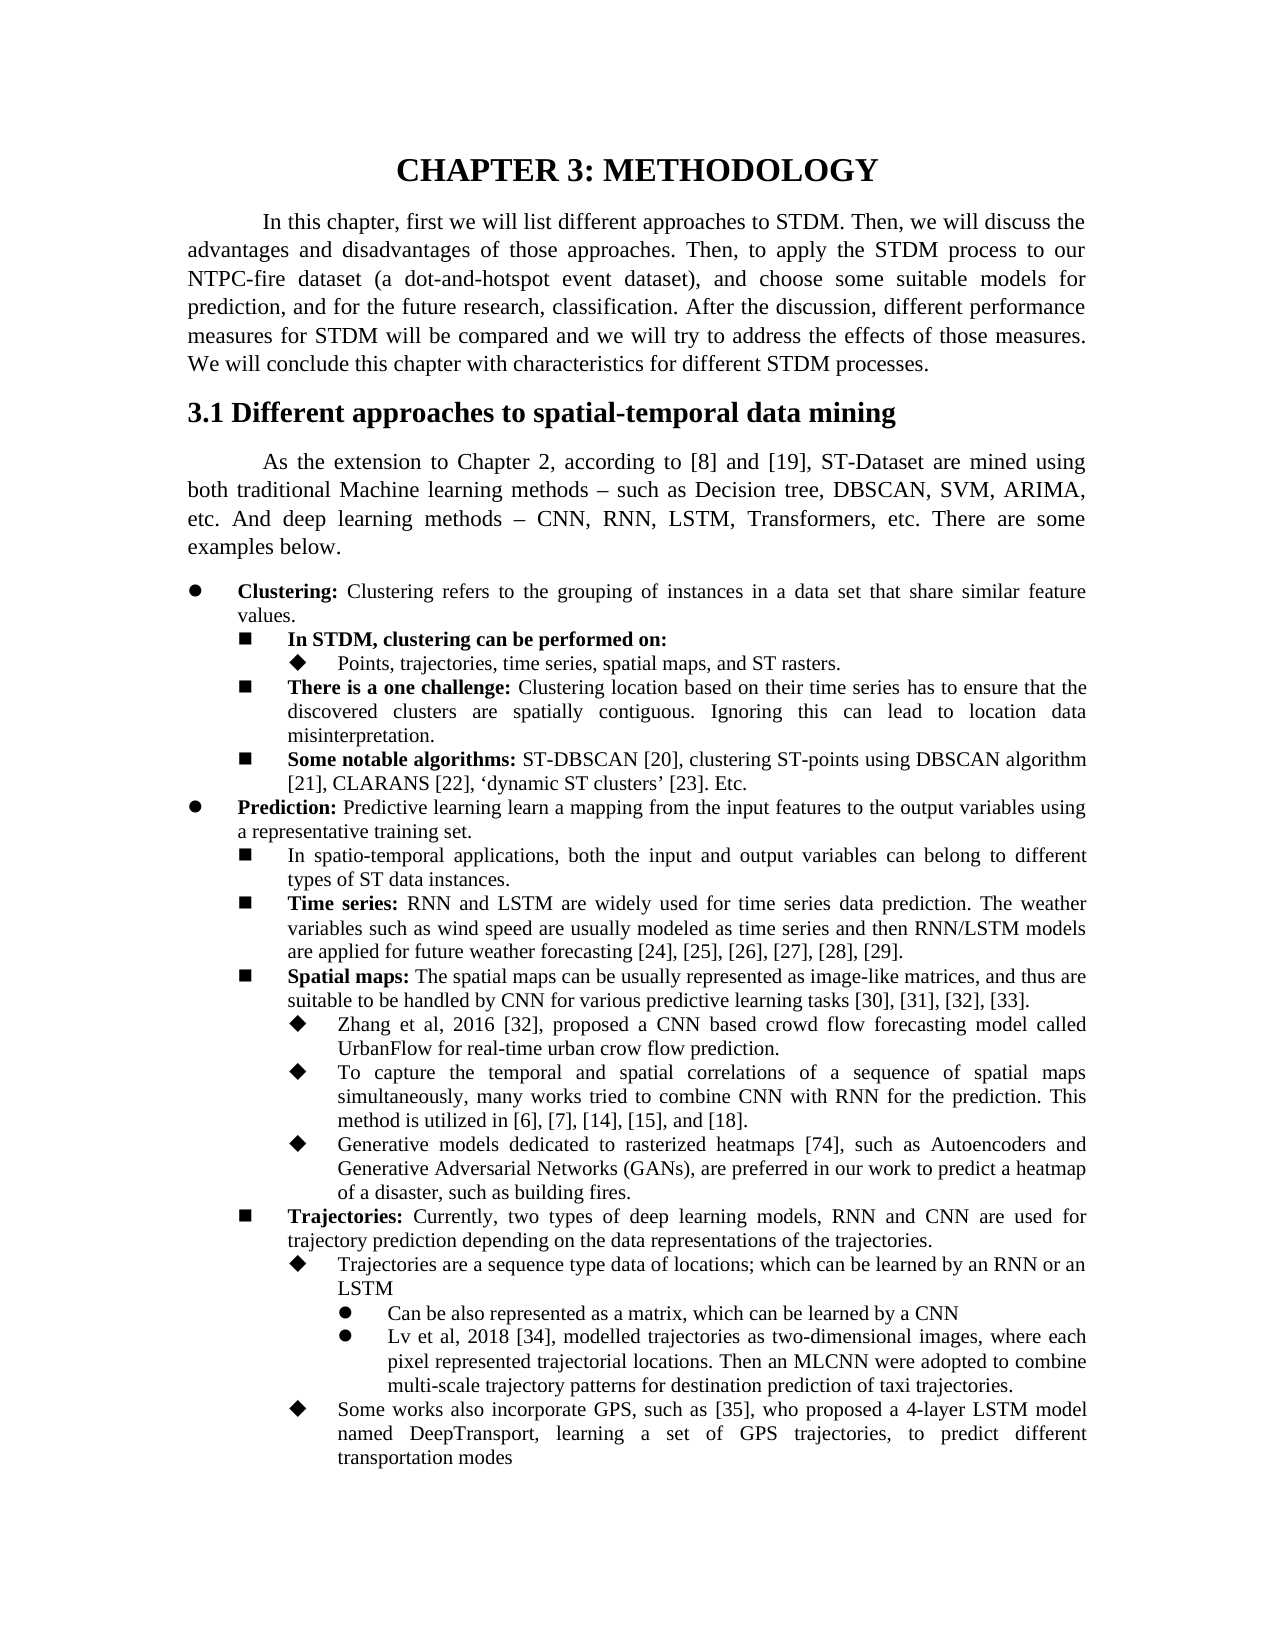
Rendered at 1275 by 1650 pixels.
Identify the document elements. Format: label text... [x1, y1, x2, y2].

list There is a one challenge: Clustering location based on their time series has to ensure that the discovered clusters are spatially contiguous. Ignoring this can lead to location data misinterpretation. [237, 675, 1087, 747]
list Zhang et al, 2016 [32], proposed a CNN based crowd flow forecasting model called UrbanFlow for real-time urban crow flow prediction. [287, 1012, 1087, 1060]
list In spatio-temporal applications, both the input and output variables can belong to different types of ST data instances. [237, 843, 1087, 891]
text In this chapter, first we will list different approaches to STDM. Then, we will discuss the advantages and disadvantages of those approaches. Then, to apply the STDM process to our NTPC-fire dataset (a dot-and-hotspot event dataset), and choose some suitable models for prediction, and for the future research, classification. After the discussion, different performance measures for STDM will be compared and we will try to address the effects of those measures. We will conclude this chapter with characteristics for different STDM processes. [187, 208, 1087, 377]
list Some works also incorporate GPS, such as [35], who proposed a 4-layer LSTM model named DeepTransport, learning a set of GPS trajectories, to predict different transportation modes [287, 1397, 1087, 1469]
list Spatial maps: The spatial maps can be usually represented as image-like matrices, and thus are suitable to be handled by CNN for various predictive learning tasks [30], [31], [32], [33]. [237, 963, 1087, 1012]
list Prediction: Predictive learning learn a mapping from the input features to the output variables using a representative training set. [187, 795, 1087, 843]
list Can be also represented as a matrix, which can be learned by a CNN [337, 1300, 1087, 1324]
list Some notable algorithms: ST-DBSCAN [20], clustering ST-points using DBSCAN algorithm [21], CLARANS [22], ‘dynamic ST clusters’ [23]. Etc. [237, 747, 1087, 795]
list Points, trajectories, time series, spatial maps, and ST rasters. [287, 651, 1087, 675]
list Trajectories: Currently, two types of deep learning models, RNN and CNN are used for trajectory prediction depending on the data representations of the trajectories. [237, 1204, 1087, 1252]
text As the extension to Chapter 2, according to [8] and [19], ST-Dataset are mined using both traditional Machine learning methods – such as Decision tree, DBSCAN, SVM, ARIMA, etc. And deep learning methods – CNN, RNN, LSTM, Transformers, etc. There are some examples below. [187, 448, 1087, 560]
list To capture the temporal and spatial correlations of a sequence of spatial maps simultaneously, many works tried to combine CNN with RNN for the prediction. This method is utilized in [6], [7], [14], [15], and [18]. [287, 1060, 1087, 1132]
text 3.1 Different approaches to spatial-temporal data mining [187, 395, 1087, 429]
list Clustering: Clustering refers to the grouping of instances in a data set that share similar feature values. [187, 578, 1087, 627]
text CHAPTER 3: METHODOLOGY [187, 150, 1087, 188]
list Trajectories are a sequence type data of locations; which can be learned by an RNN or an LSTM [287, 1252, 1087, 1300]
list In STDM, clustering can be performed on: [237, 627, 1087, 651]
list Generative models dedicated to rasterized heatmaps [74], such as Autoencoders and Generative Adversarial Networks (GANs), are preferred in our work to predict a heatmap of a disaster, such as building fires. [287, 1132, 1087, 1204]
list Time series: RNN and LSTM are widely used for time series data prediction. The weather variables such as wind speed are usually modeled as time series and then RNN/LSTM models are applied for future weather forecasting [24], [25], [26], [27], [28], [29]. [237, 891, 1087, 963]
list Lv et al, 2018 [34], modelled trajectories as two-dimensional images, where each pixel represented trajectorial locations. Then an MLCNN were adopted to combine multi-scale trajectory patterns for destination prediction of taxi trajectories. [337, 1324, 1087, 1397]
